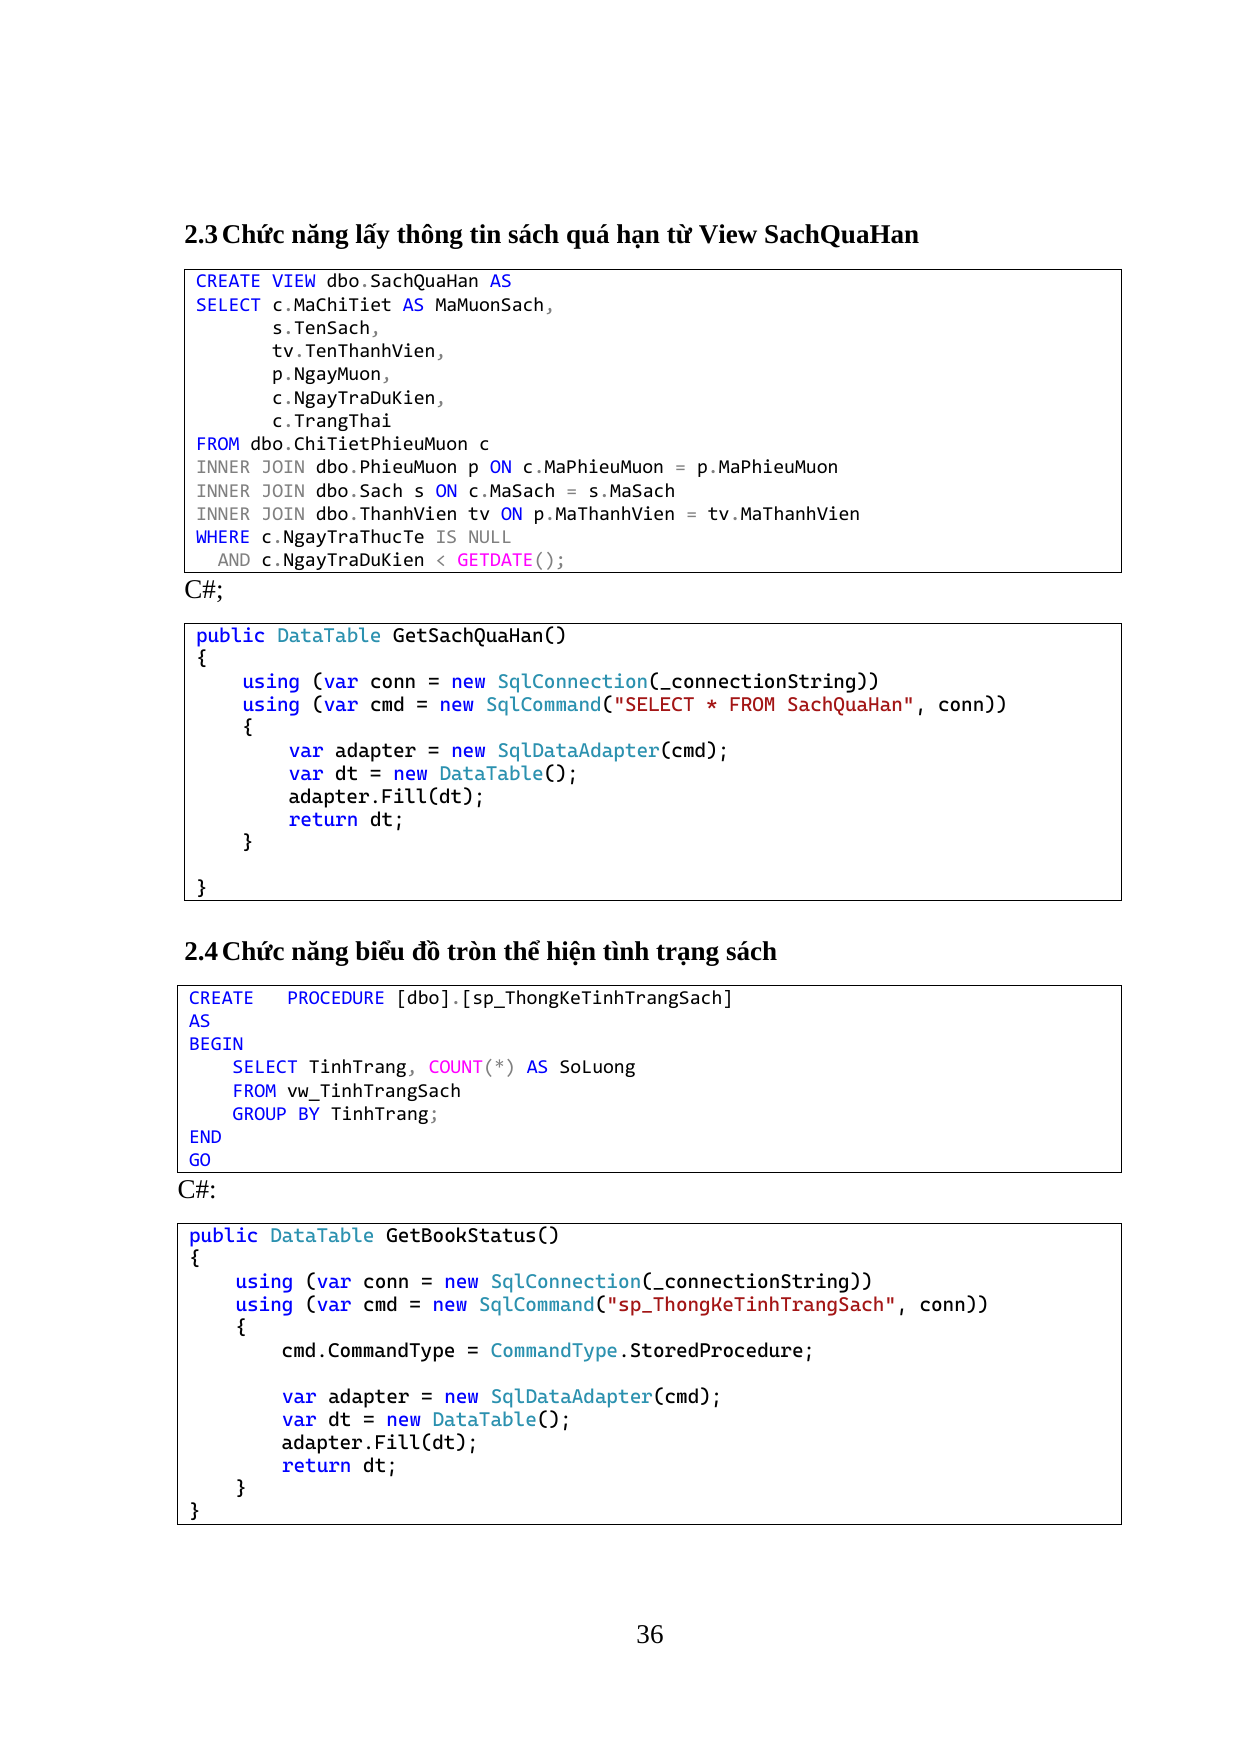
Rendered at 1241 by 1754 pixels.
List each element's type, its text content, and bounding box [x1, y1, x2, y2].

text C#; [184, 573, 1122, 604]
table_header CREATE PROCEDURE [dbo].[sp_ThongKeTinhTrangSach] AS BEGIN SELECT TinhTrang, COUNT(*) AS SoLuong FROM vw_TinhTrangSach GROUP BY TinhTrang; END GO [178, 986, 1121, 1172]
table_header public DataTable GetBookStatus() { using (var conn = new SqlConnection(_connectionString)) using (var cmd = new SqlCommand("sp_ThongKeTinhTrangSach", conn)) { cmd.CommandType = CommandType.StoredProcedure; var adapter = new SqlDataAdapter(cmd); var dt = new DataTable(); adapter.Fill(dt); return dt; } } [178, 1224, 1121, 1523]
table_header public DataTable GetSachQuaHan() { using (var conn = new SqlConnection(_connectionString)) using (var cmd = new SqlCommand("SELECT * FROM SachQuaHan", conn)) { var adapter = new SqlDataAdapter(cmd); var dt = new DataTable(); adapter.Fill(dt); return dt; } } [185, 624, 1121, 900]
list Chức năng lấy thông tin sách quá hạn từ View SachQuaHan [184, 218, 1122, 250]
list Chức năng biểu đồ tròn thể hiện tình trạng sách [184, 935, 1122, 966]
table_header CREATE VIEW dbo.SachQuaHan AS SELECT c.MaChiTiet AS MaMuonSach, s.TenSach, tv.TenThanhVien, p.NgayMuon, c.NgayTraDuKien, c.TrangThai FROM dbo.ChiTietPhieuMuon c INNER JOIN dbo.PhieuMuon p ON c.MaPhieuMuon = p.MaPhieuMuon INNER JOIN dbo.Sach s ON c.MaSach = s.MaSach INNER JOIN dbo.ThanhVien tv ON p.MaThanhVien = tv.MaThanhVien WHERE c.NgayTraThucTe IS NULL AND c.NgayTraDuKien < GETDATE(); [185, 270, 1121, 572]
text C#: [177, 1173, 1122, 1204]
